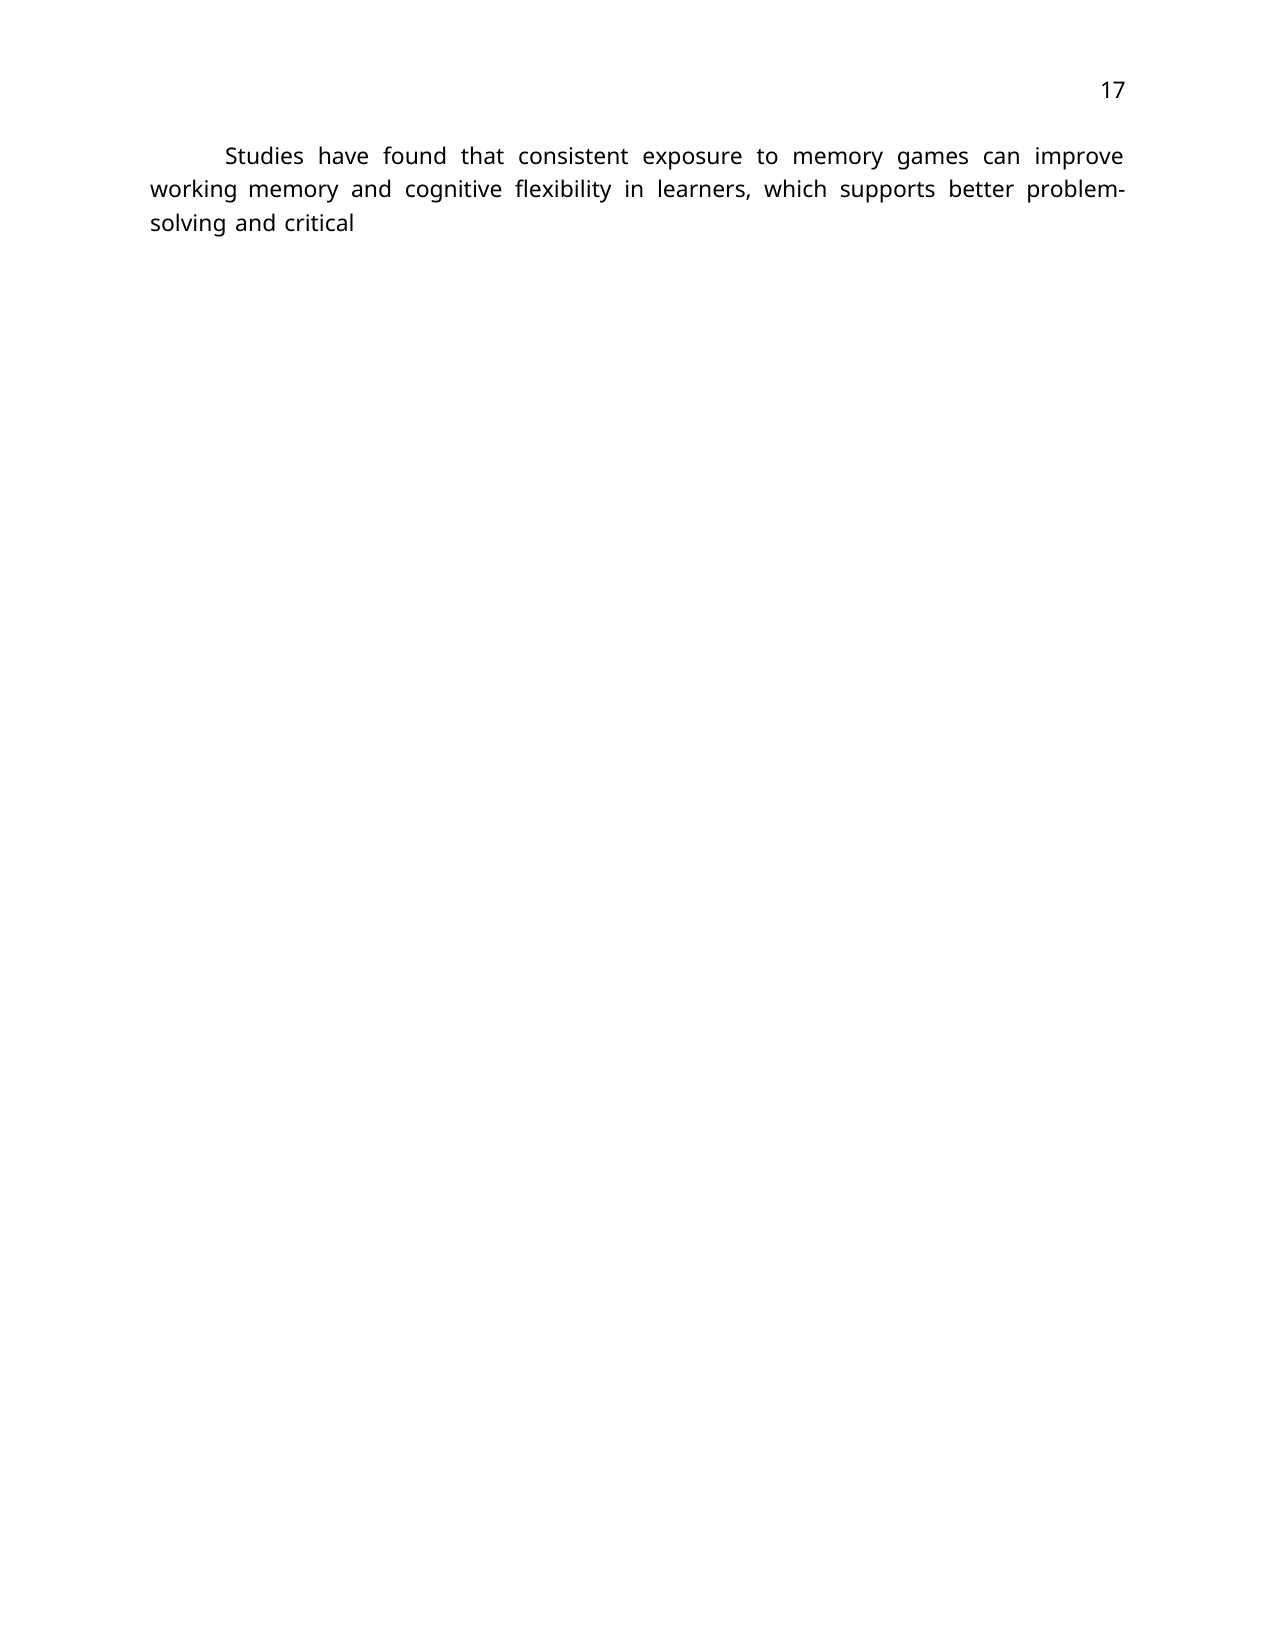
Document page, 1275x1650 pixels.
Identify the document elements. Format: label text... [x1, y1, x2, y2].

text Studies have found that consistent exposure to memory games can improve working memory and cognitive flexibility in learners, which supports better problem-solving and critical [150, 139, 1125, 238]
